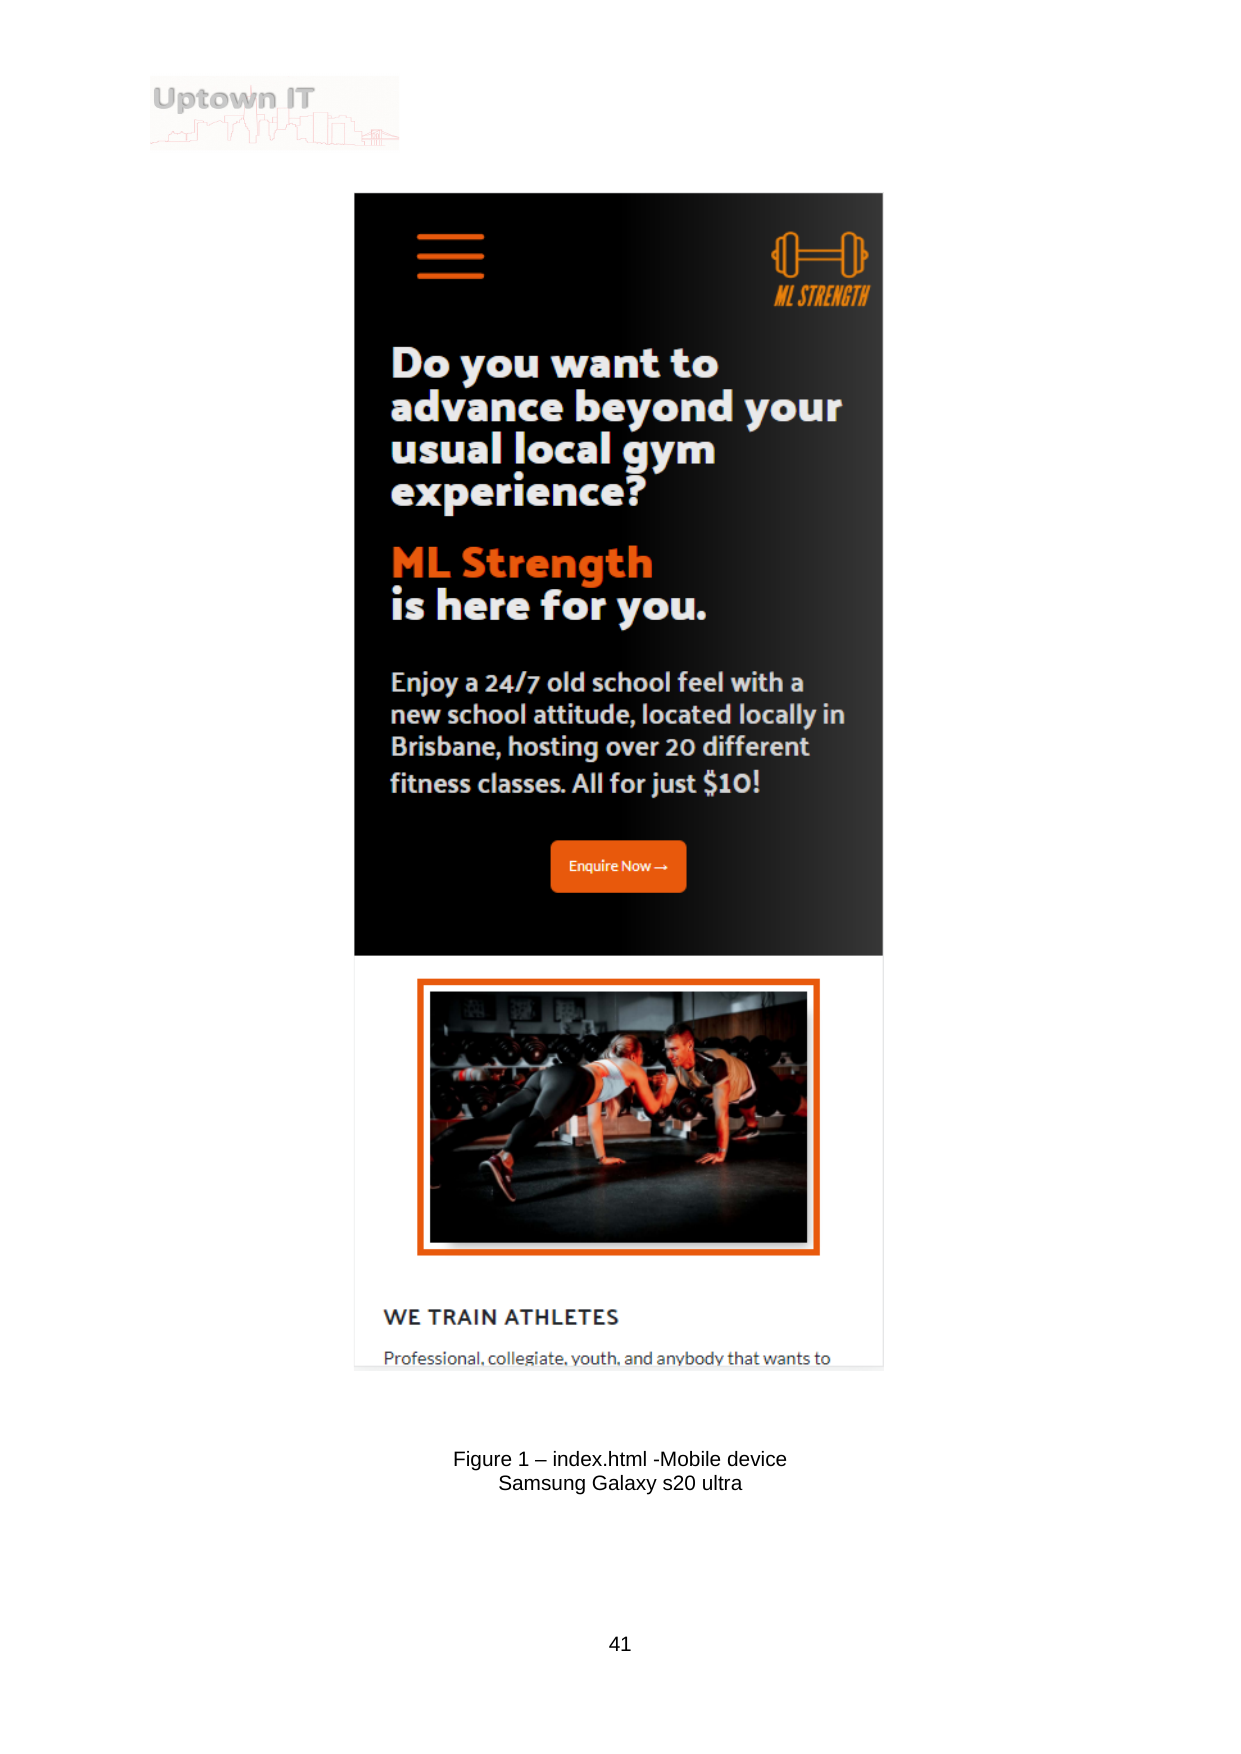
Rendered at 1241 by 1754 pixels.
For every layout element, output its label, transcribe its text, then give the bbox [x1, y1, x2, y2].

text Figure 1 – index.html -Mobile device [150, 1447, 1090, 1471]
picture [352, 192, 883, 1366]
text Samsung Galaxy s20 ultra [150, 1471, 1090, 1494]
picture [150, 73, 400, 153]
